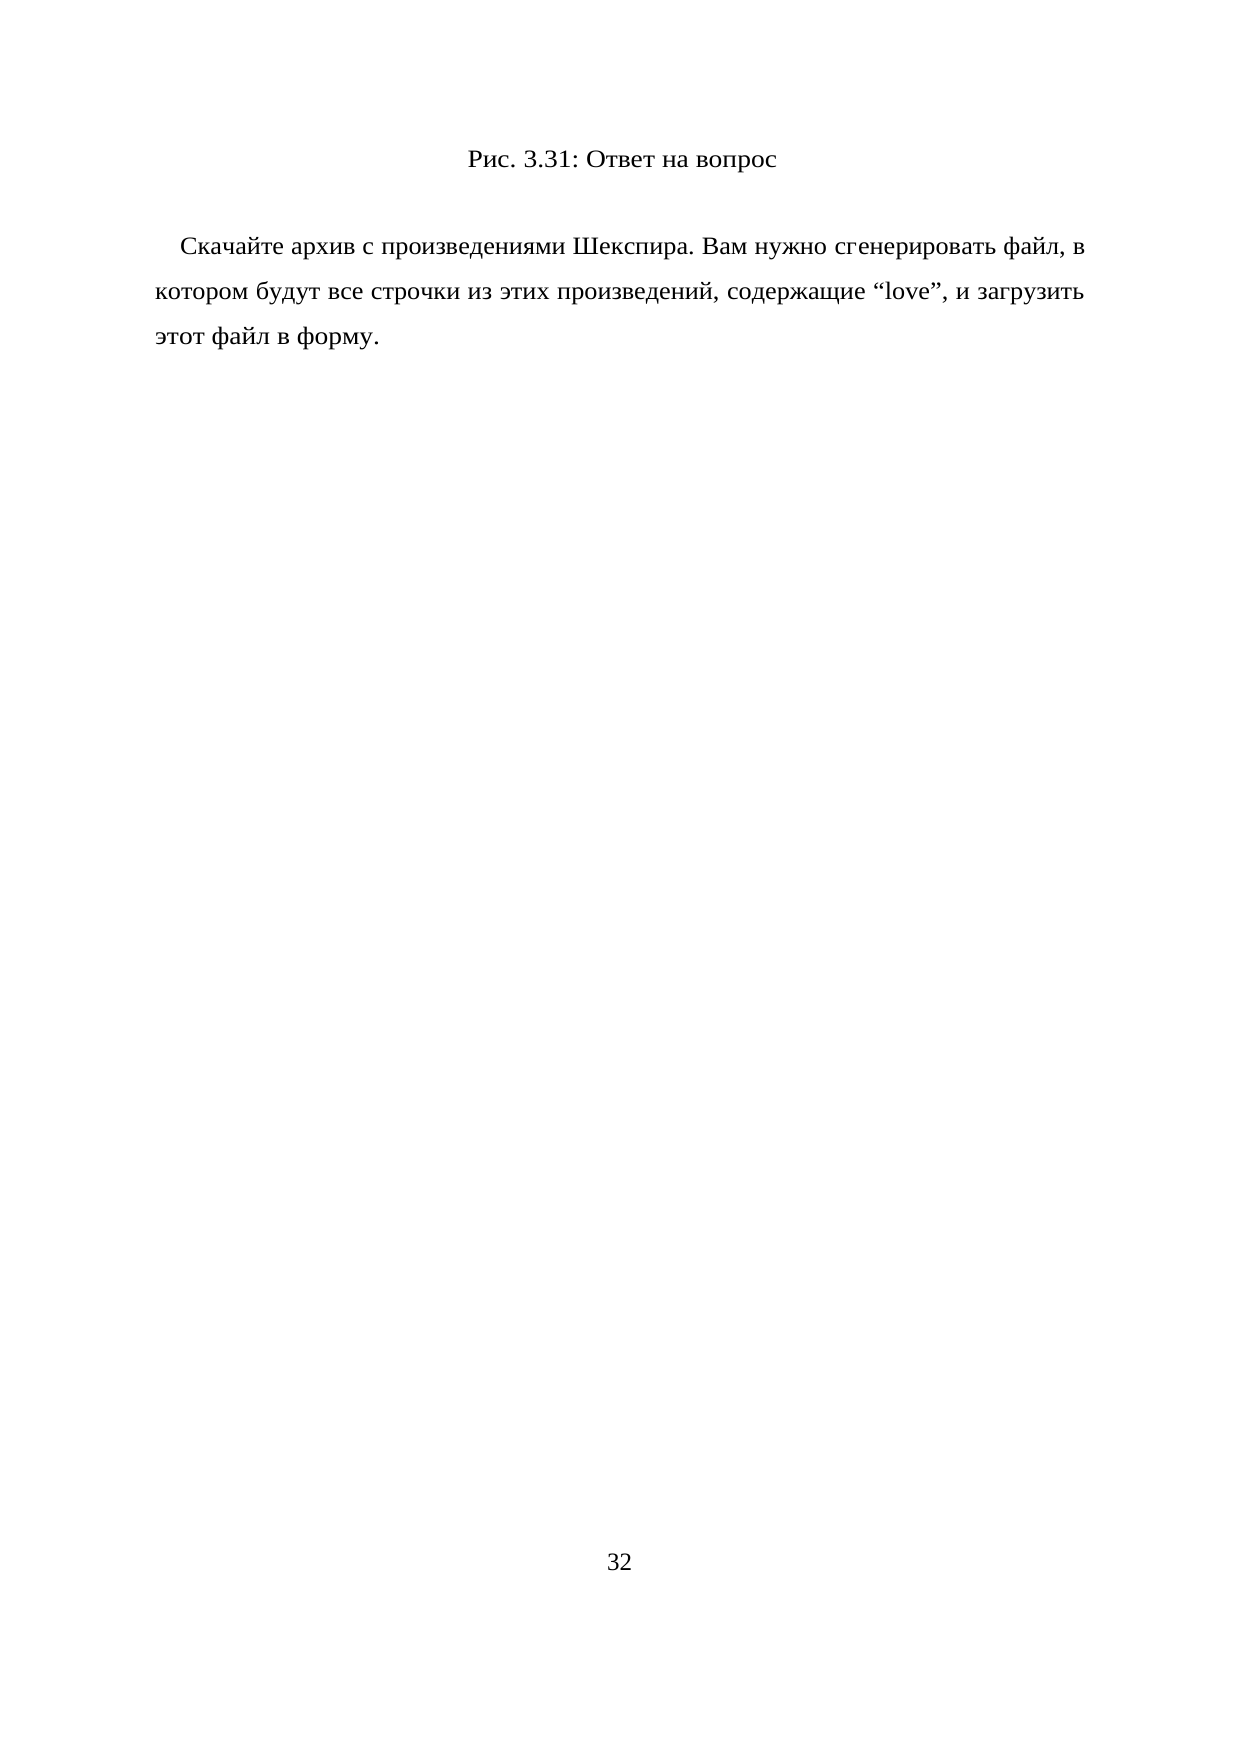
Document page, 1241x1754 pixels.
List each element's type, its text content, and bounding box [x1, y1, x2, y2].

text Cкачайте архив с произведениями Шекспира. Вам нужно сгенерировать файл, в котором будут все строчки из этих произведений, содержащие “love”, и загрузить этот файл в форму. [155, 231, 1085, 350]
text Рис. 3.31: Ответ на вопрос [467, 144, 1240, 172]
